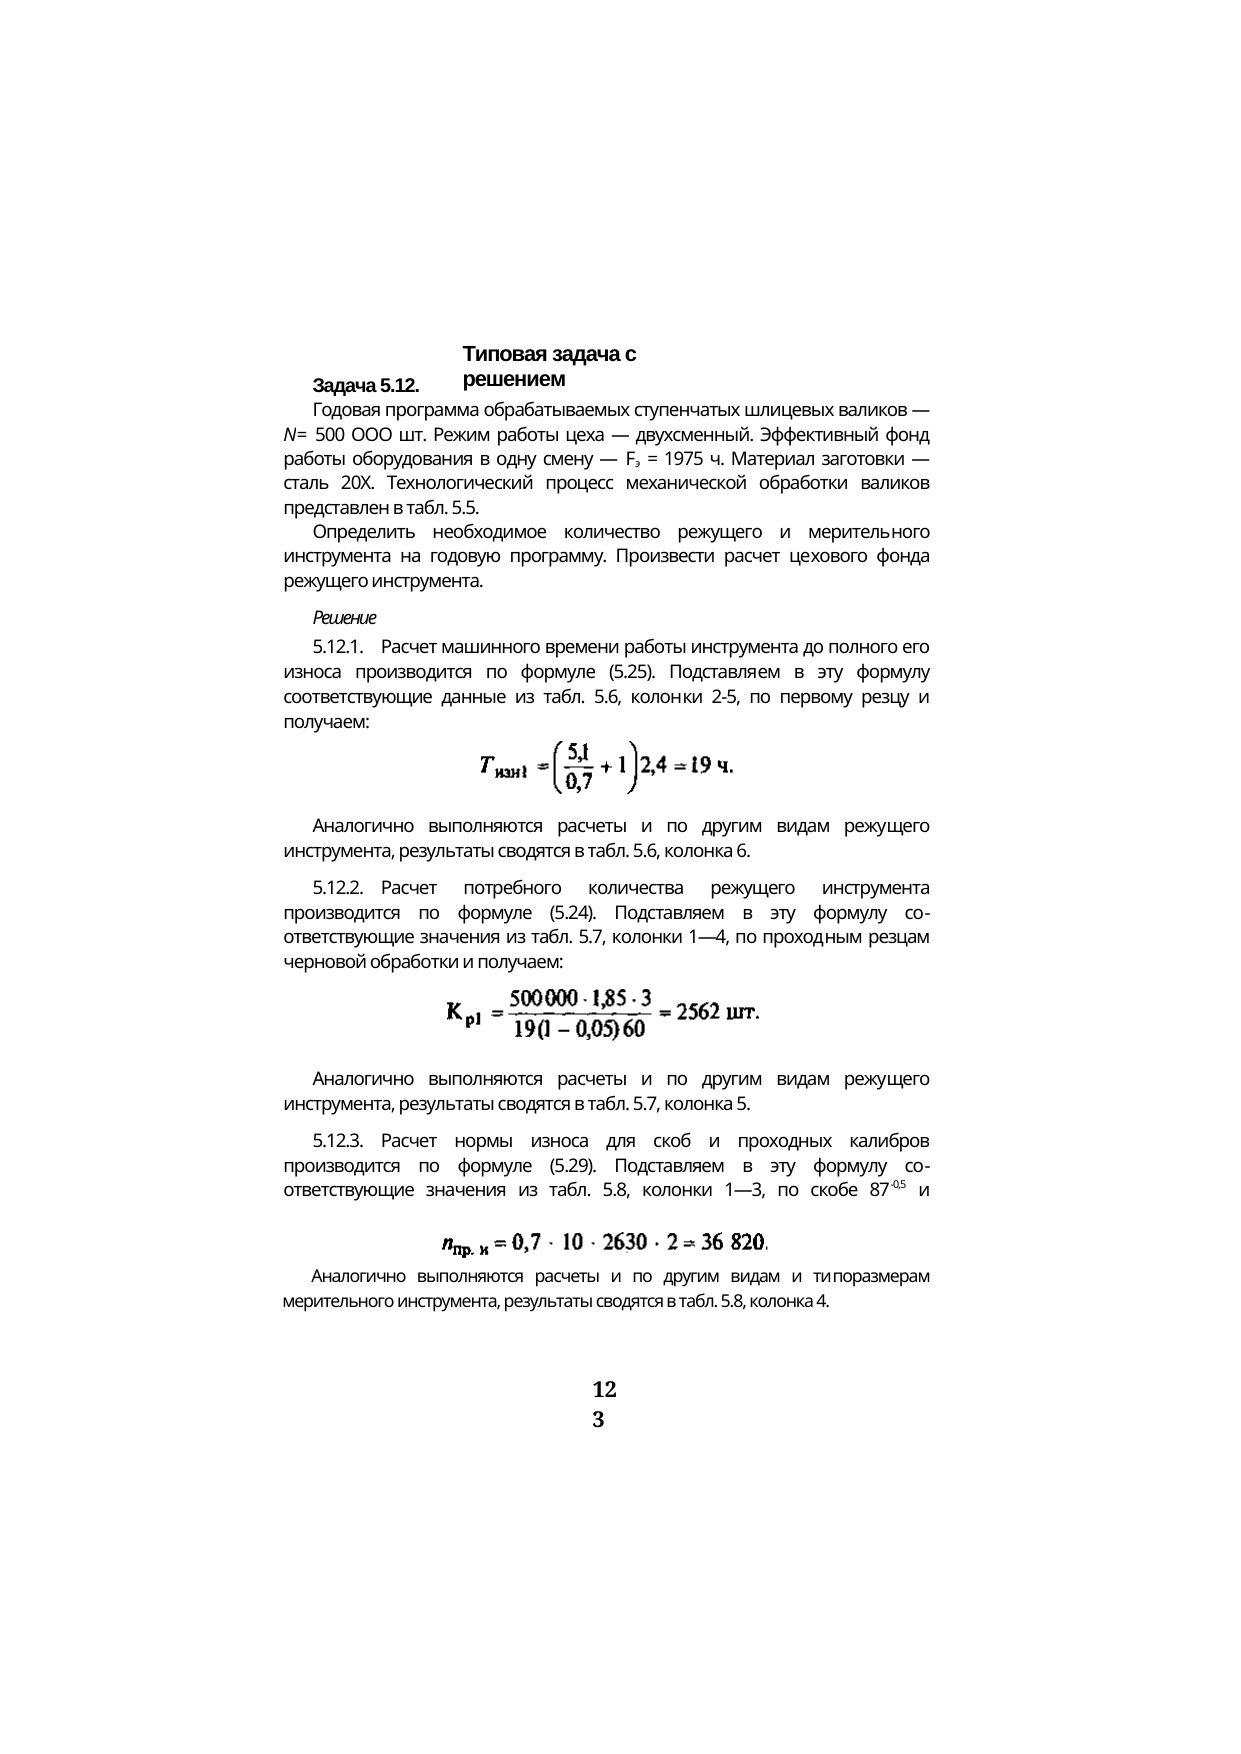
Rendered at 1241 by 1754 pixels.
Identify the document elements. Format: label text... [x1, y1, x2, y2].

text Аналогично выполняются расчеты и по другим видам режущего инструмента, результаты сводятся в табл. 5.7, колонка 5. [283, 1066, 930, 1115]
list Расчет потребного количества режущего инструмента производится по формуле (5.24). Подставляем в эту формулу соответствующие значения из табл. 5.7, колонки 1—4, по проходным резцам черновой обработки и получаем: [283, 874, 930, 974]
text Задача 5.12. [283, 373, 932, 397]
picture [481, 741, 733, 794]
text Годовая программа обрабатываемых ступенчатых шлицевых валиков — N= 500 ООО шт. Режим работы цеха — двухсменный. Эффективный фонд работы оборудования в одну смену — Fэ = 1975 ч. Материал заготовки — сталь 20Х. Технологический процесс механической обработки валиков представлен в табл. 5.5. [283, 397, 930, 519]
text Решение [283, 609, 932, 628]
picture [413, 981, 800, 1047]
text Определить необходимое количество режущего и мерительного инструмента на годовую программу. Произвести расчет цехового фонда режущего инструмента. [283, 519, 930, 592]
list Расчет машинного времени работы инструмента до полного его износа производится по формуле (5.25). Подставляем в эту формулу соответствующие данные из табл. 5.6, колонки 2-5, по первому резцу и получаем: [283, 634, 930, 733]
text Аналогично выполняются расчеты и по другим видам режущего инструмента, результаты сводятся в табл. 5.6, колонка 6. [283, 813, 930, 862]
list Расчет нормы износа для скоб и проходных калибров производится по формуле (5.29). Подставляем в эту формулу соответствующие значения из табл. 5.8, колонки 1—3, по скобе 87-0,5 и получаем: [283, 1128, 930, 1201]
picture [439, 1229, 768, 1258]
